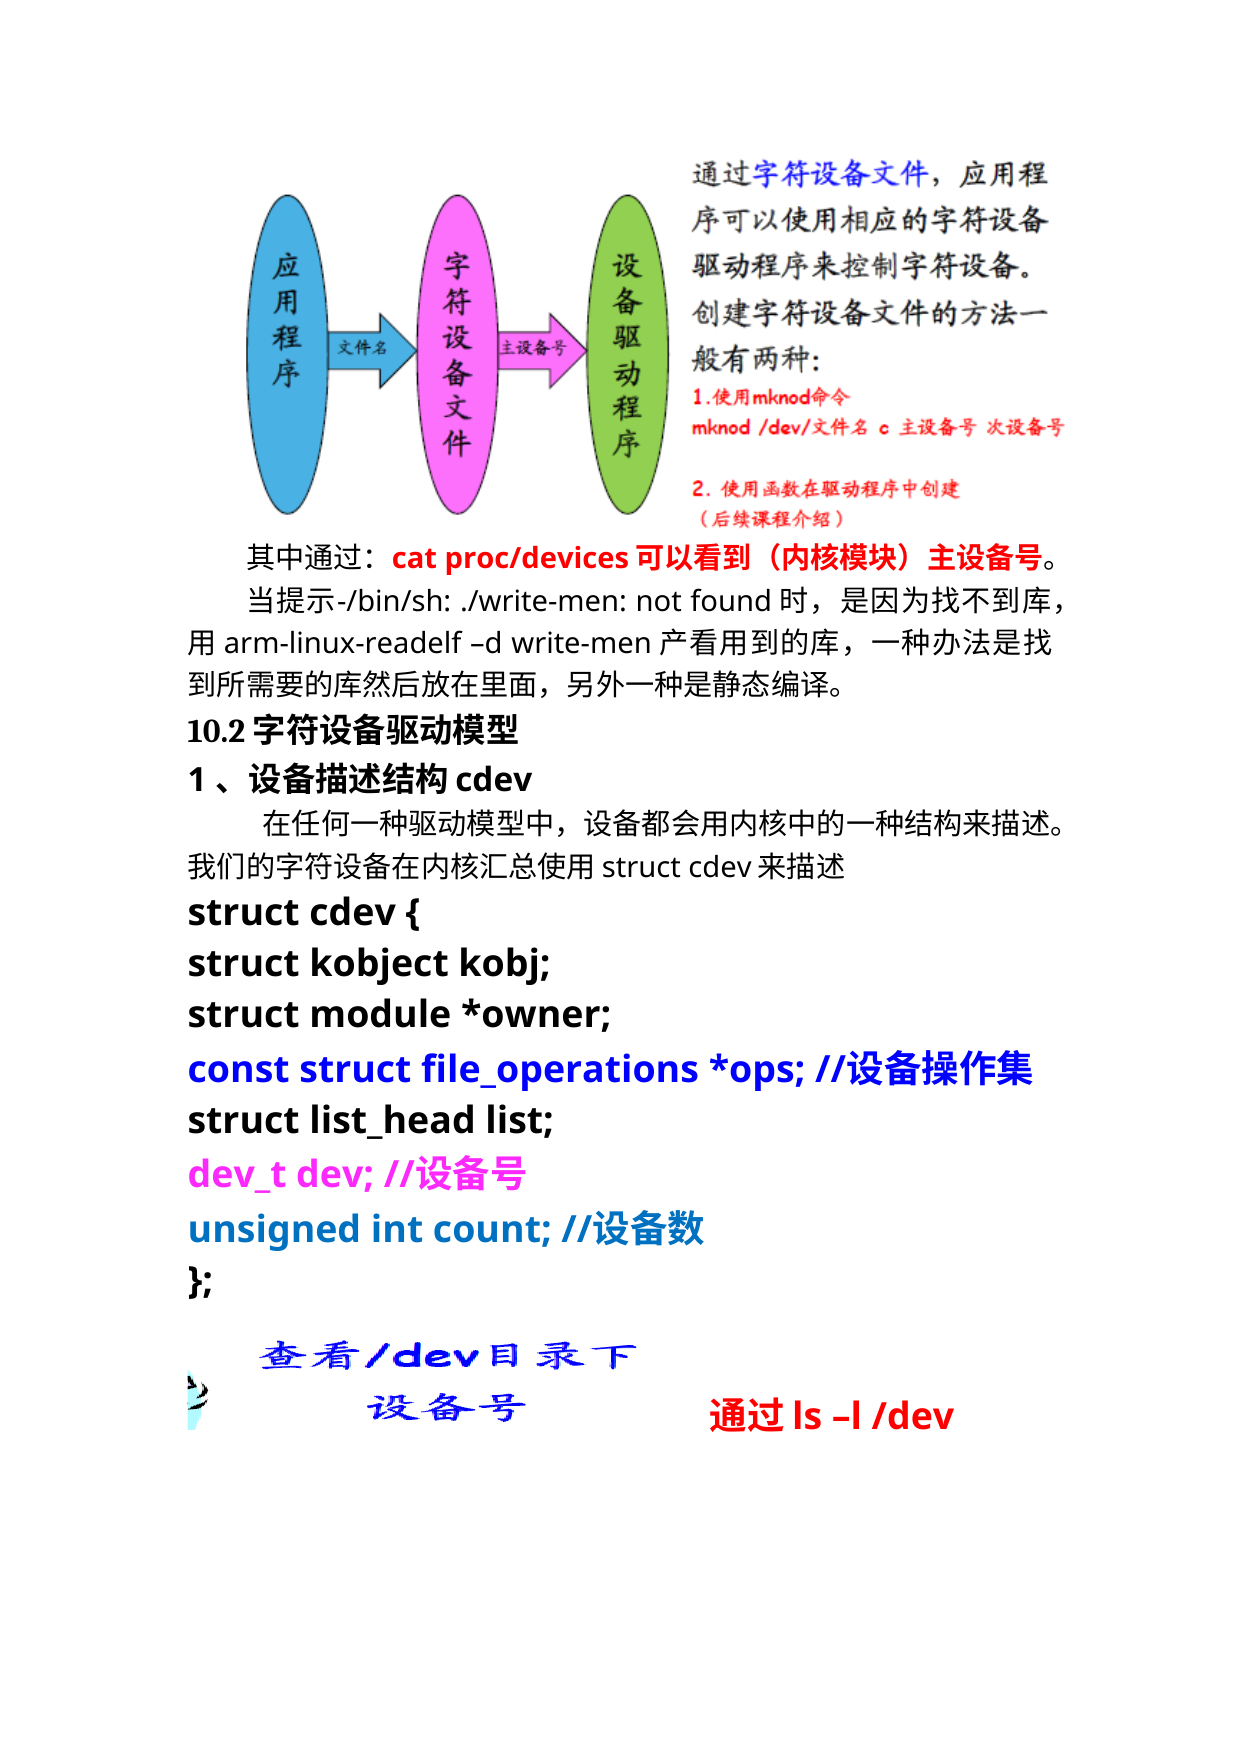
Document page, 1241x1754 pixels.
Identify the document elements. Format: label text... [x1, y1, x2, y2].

subtitle 10.2 字符设备驱动模型 [187, 704, 1053, 752]
text 在任何一种驱动模型中，设备都会用内核中的一种结构来描述。我们的字符设备在内核汇总使用struct cdev来描述 [187, 801, 1053, 886]
text 其中通过：cat proc/devices可以看到（内核模块）主设备号。 [187, 535, 1053, 577]
text }; [187, 1253, 1053, 1304]
picture [245, 150, 1112, 535]
text struct list_head list; [187, 1093, 1053, 1144]
text unsigned int count; //设备数 [187, 1199, 1053, 1253]
text dev_t dev; //设备号 [187, 1144, 1053, 1199]
text 当提示-/bin/sh: ./write-men: not found时，是因为找不到库，用arm-linux-readelf –d write-men产看用到的库，一种办法是找到所需要的库然后放在里面，另外一种是静态编译。 [187, 577, 1053, 704]
text struct kobject kobj; [187, 937, 1053, 988]
subtitle 1 、设备描述结构cdev [187, 752, 1053, 801]
text struct module *owner; [187, 988, 1053, 1039]
picture [187, 1304, 710, 1430]
text const struct file_operations *ops; //设备操作集 [187, 1039, 1053, 1093]
text struct cdev { [187, 886, 1053, 937]
